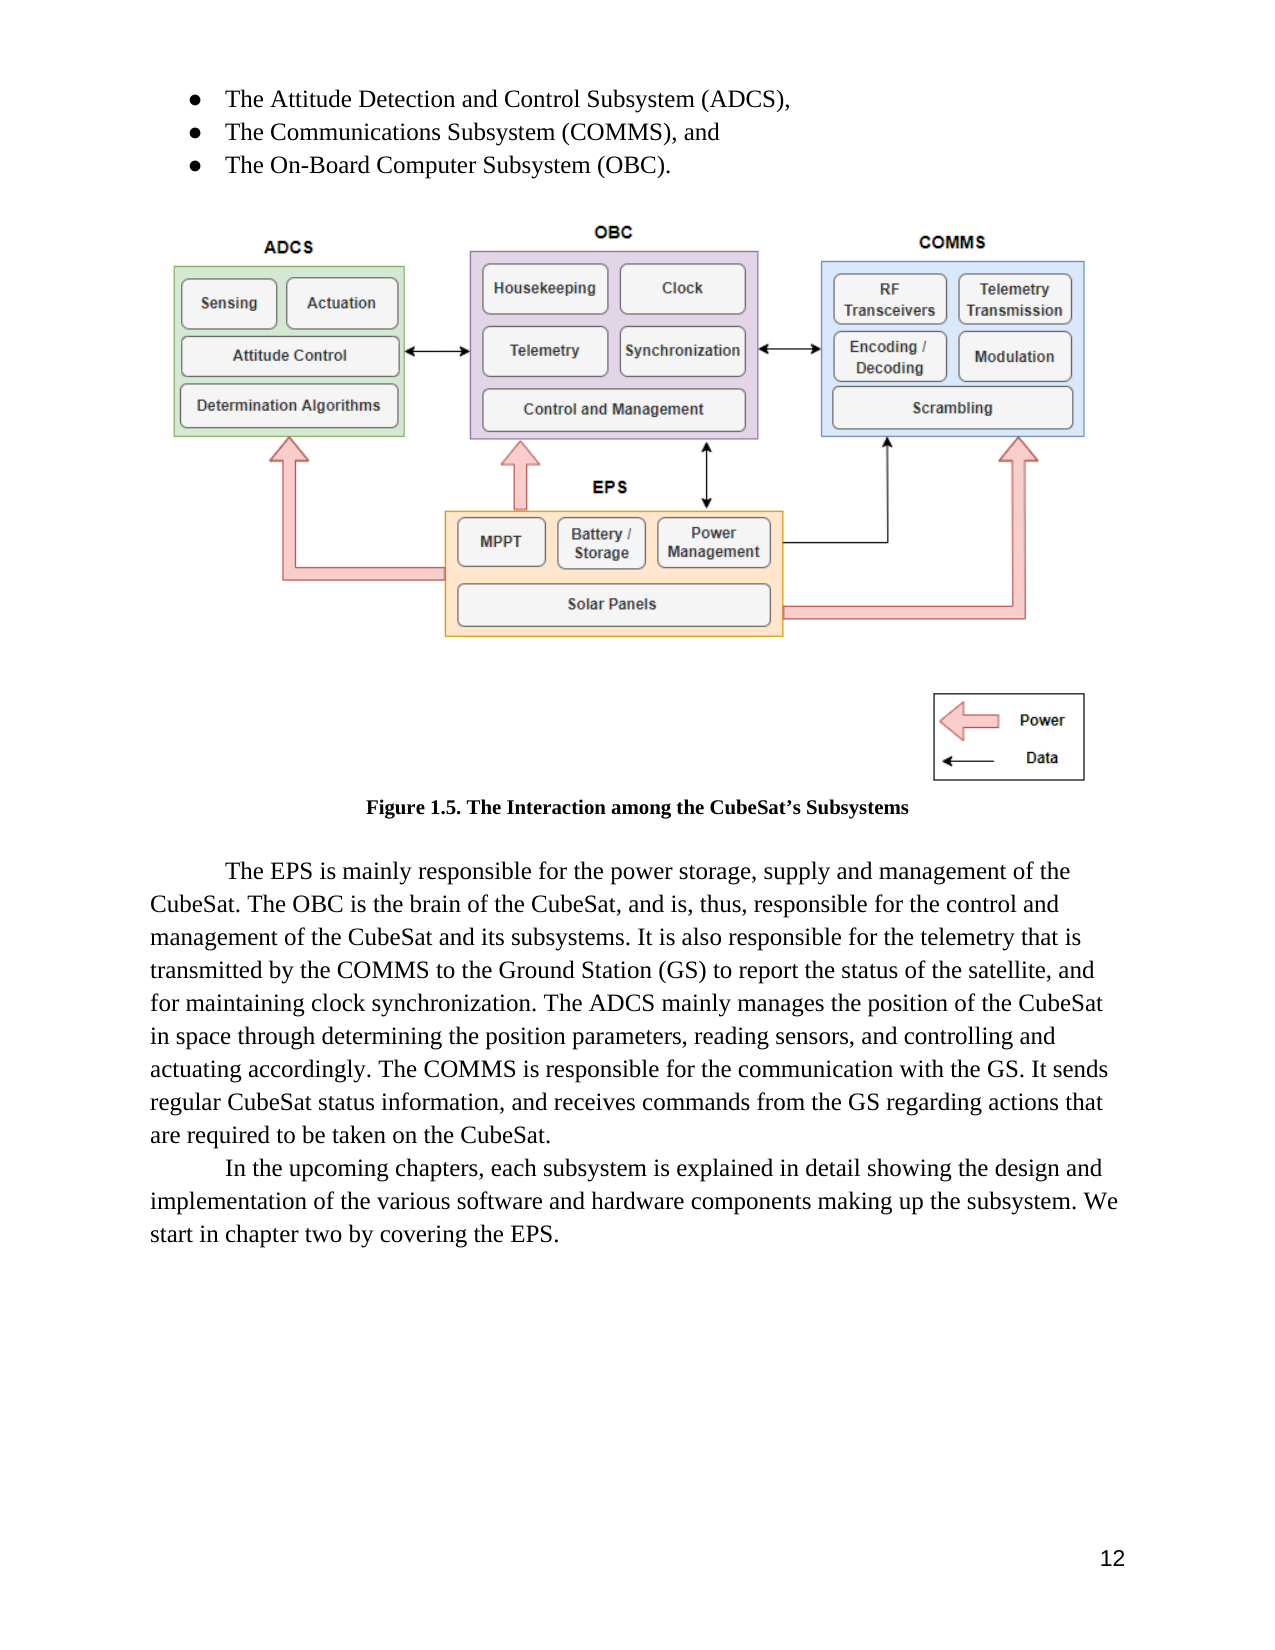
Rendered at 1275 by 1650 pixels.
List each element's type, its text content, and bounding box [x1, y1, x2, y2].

picture [150, 216, 1125, 792]
list The Communications Subsystem (COMMS), and [187, 117, 1125, 146]
text In the upcoming chapters, each subsystem is explained in detail showing the design and implementation of the various software and hardware components making up the subsystem. We start in chapter two by covering the EPS. [150, 1153, 1125, 1248]
list The Attitude Detection and Control Subsystem (ADCS), [187, 84, 1125, 113]
text The EPS is mainly responsible for the power storage, supply and management of the CubeSat. The OBC is the brain of the CubeSat, and is, thus, responsible for the control and management of the CubeSat and its subsystems. It is also responsible for the telemetry that is transmitted by the COMMS to the Ground Station (GS) to report the status of the satellite, and for maintaining clock synchronization. The ADCS mainly manages the position of the CubeSat in space through determining the position parameters, reading sensors, and controlling and actuating accordingly. The COMMS is responsible for the communication with the GS. It sends regular CubeSat status information, and receives commands from the GS regarding actions that are required to be taken on the CubeSat. [150, 856, 1125, 1149]
list The On-Board Computer Subsystem (OBC). [187, 150, 1125, 179]
text Figure 1.5. The Interaction among the CubeSat’s Subsystems [150, 795, 1125, 819]
